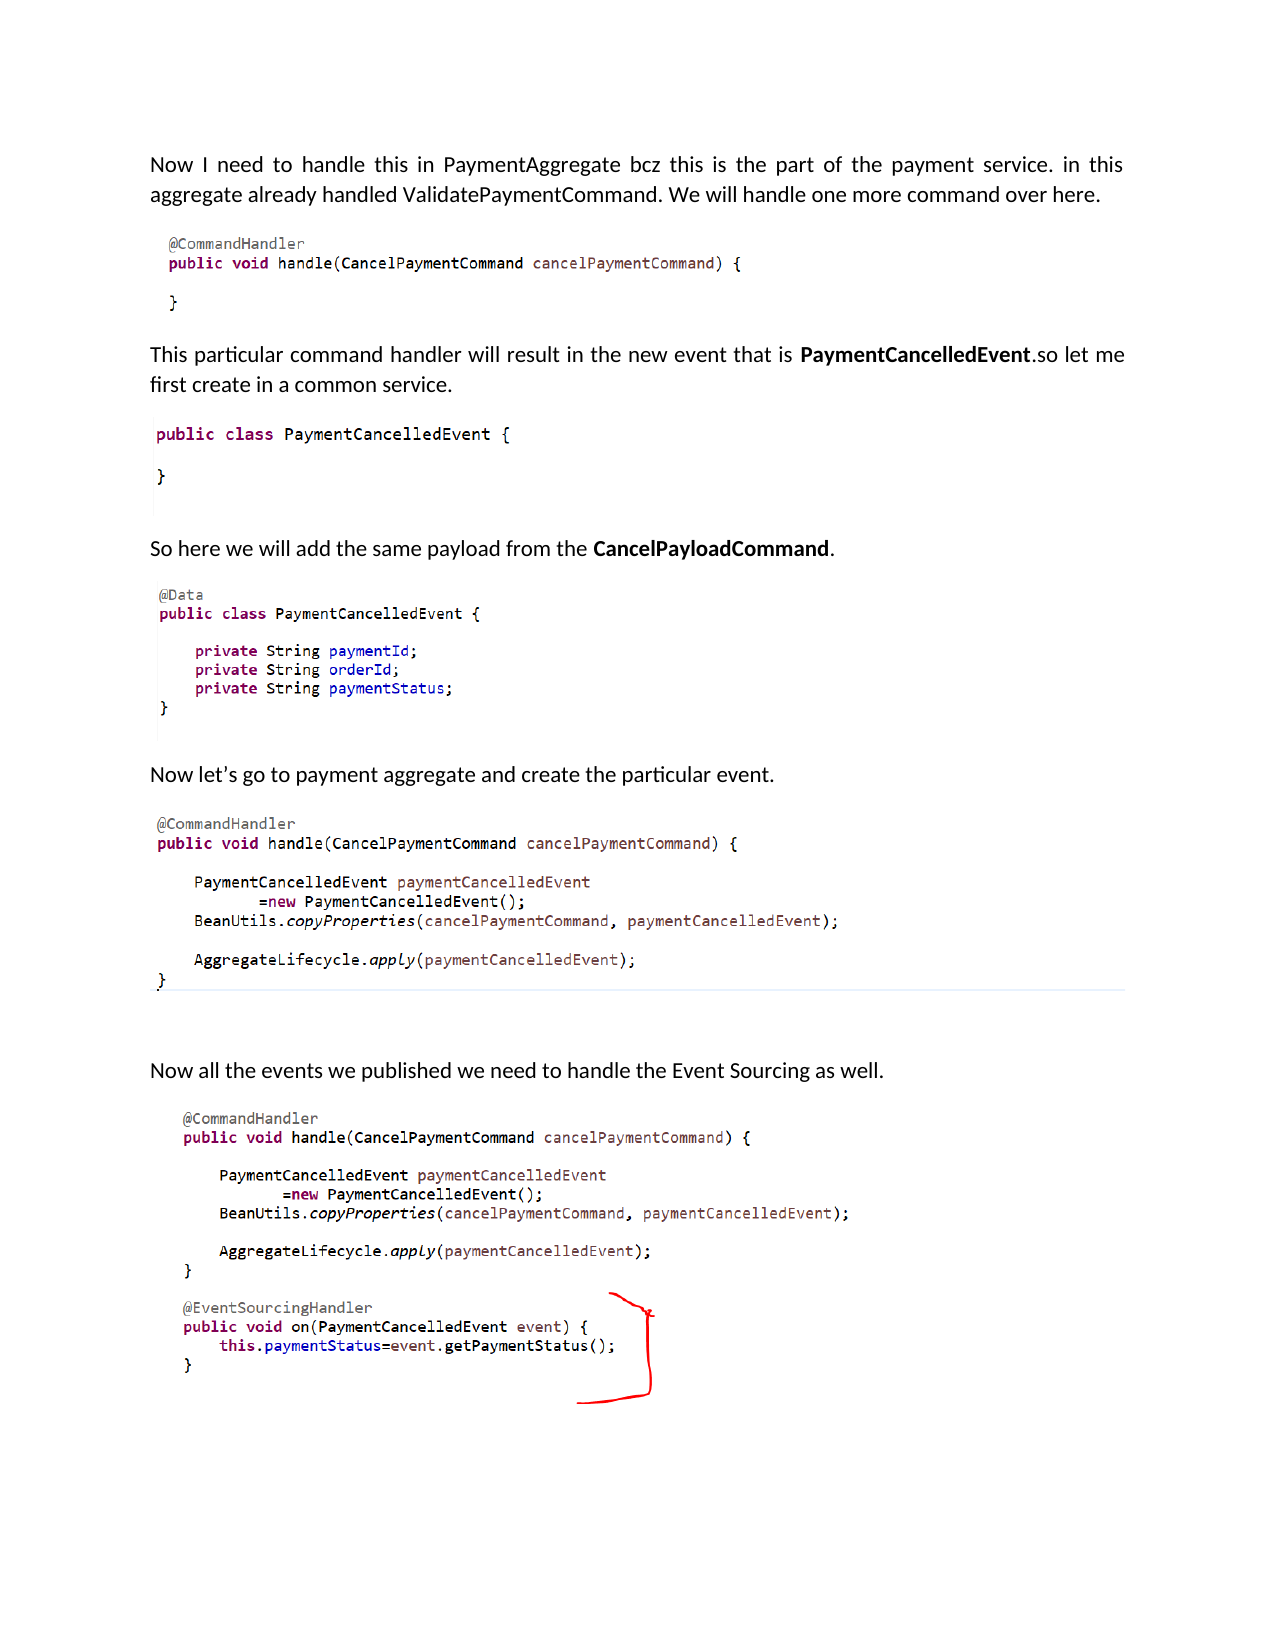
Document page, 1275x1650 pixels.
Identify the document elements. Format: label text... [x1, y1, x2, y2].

text Now let’s go to payment aggregate and create the particular event. [150, 760, 1125, 788]
text Now all the events we published we need to handle the Event Sourcing as well. [150, 1056, 1125, 1084]
text Now I need to handle this in PaymentAggregate bcz this is the part of the payment service. in this aggregate already handled ValidatePaymentCommand. We will handle one more command over here. [150, 150, 1125, 208]
picture [150, 417, 1125, 516]
picture [150, 1102, 1125, 1404]
picture [150, 806, 1125, 991]
text So here we will add the same payload from the CancelPayloadCommand. [150, 534, 1125, 562]
text This particular command handler will result in the new event that is PaymentCancelledEvent.so let me first create in a common service. [150, 340, 1125, 398]
picture [150, 227, 1125, 322]
picture [150, 581, 1125, 741]
